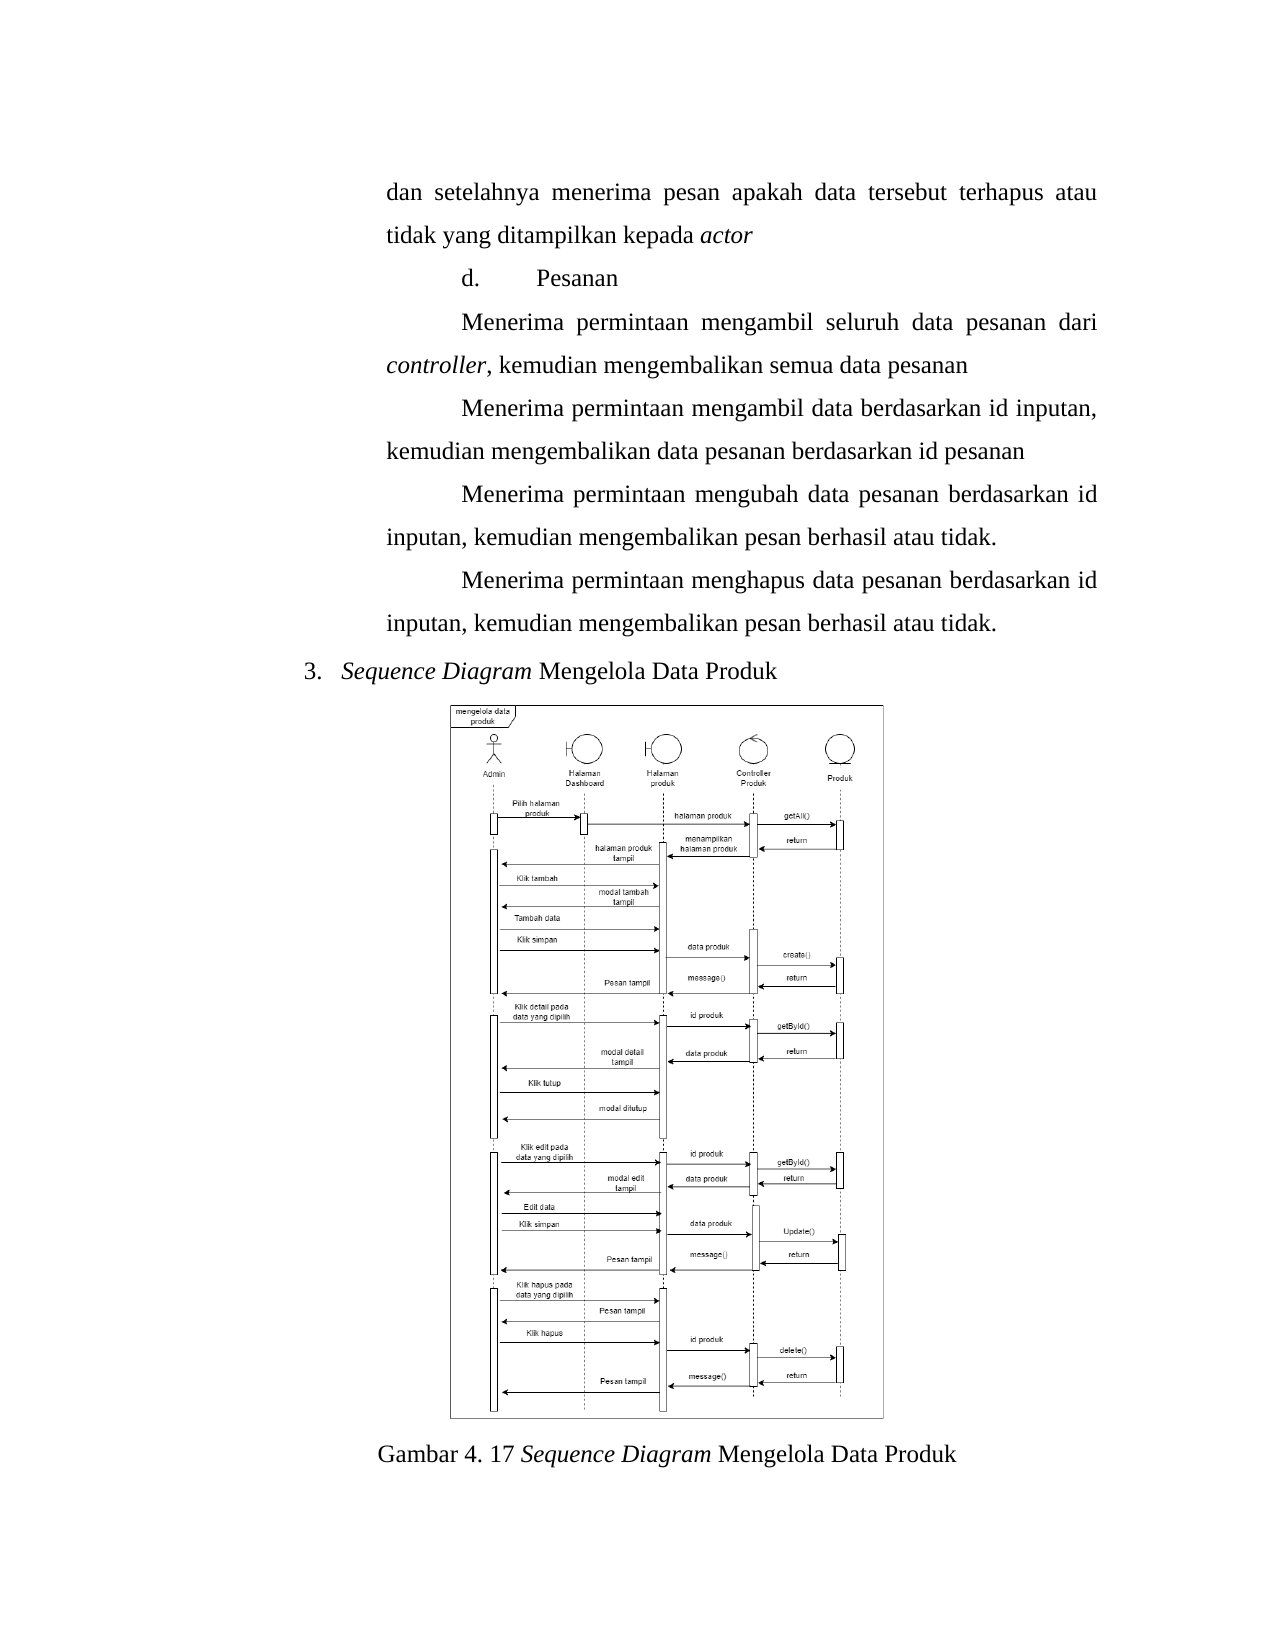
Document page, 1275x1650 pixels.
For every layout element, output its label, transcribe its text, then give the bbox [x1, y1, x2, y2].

picture [450, 705, 884, 1419]
text Pesanan [386, 263, 1098, 292]
list Menerima permintaan mengubah data pesanan berdasarkan id inputan, kemudian mengembalikan pesan berhasil atau tidak. [386, 479, 1098, 551]
subtitle Sequence Diagram Mengelola Data Produk [304, 656, 1098, 684]
text Gambar 4. 17 Sequence Diagram Mengelola Data Produk [236, 1439, 1098, 1468]
list Menerima permintaan mengambil data berdasarkan id inputan, kemudian mengembalikan data pesanan berdasarkan id pesanan [386, 393, 1098, 465]
list Menerima permintaan menghapus data pesanan berdasarkan id inputan, kemudian mengembalikan pesan berhasil atau tidak. [386, 565, 1098, 637]
list Menerima permintaan mengambil seluruh data pesanan dari controller, kemudian mengembalikan semua data pesanan [386, 307, 1098, 378]
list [386, 177, 1098, 249]
